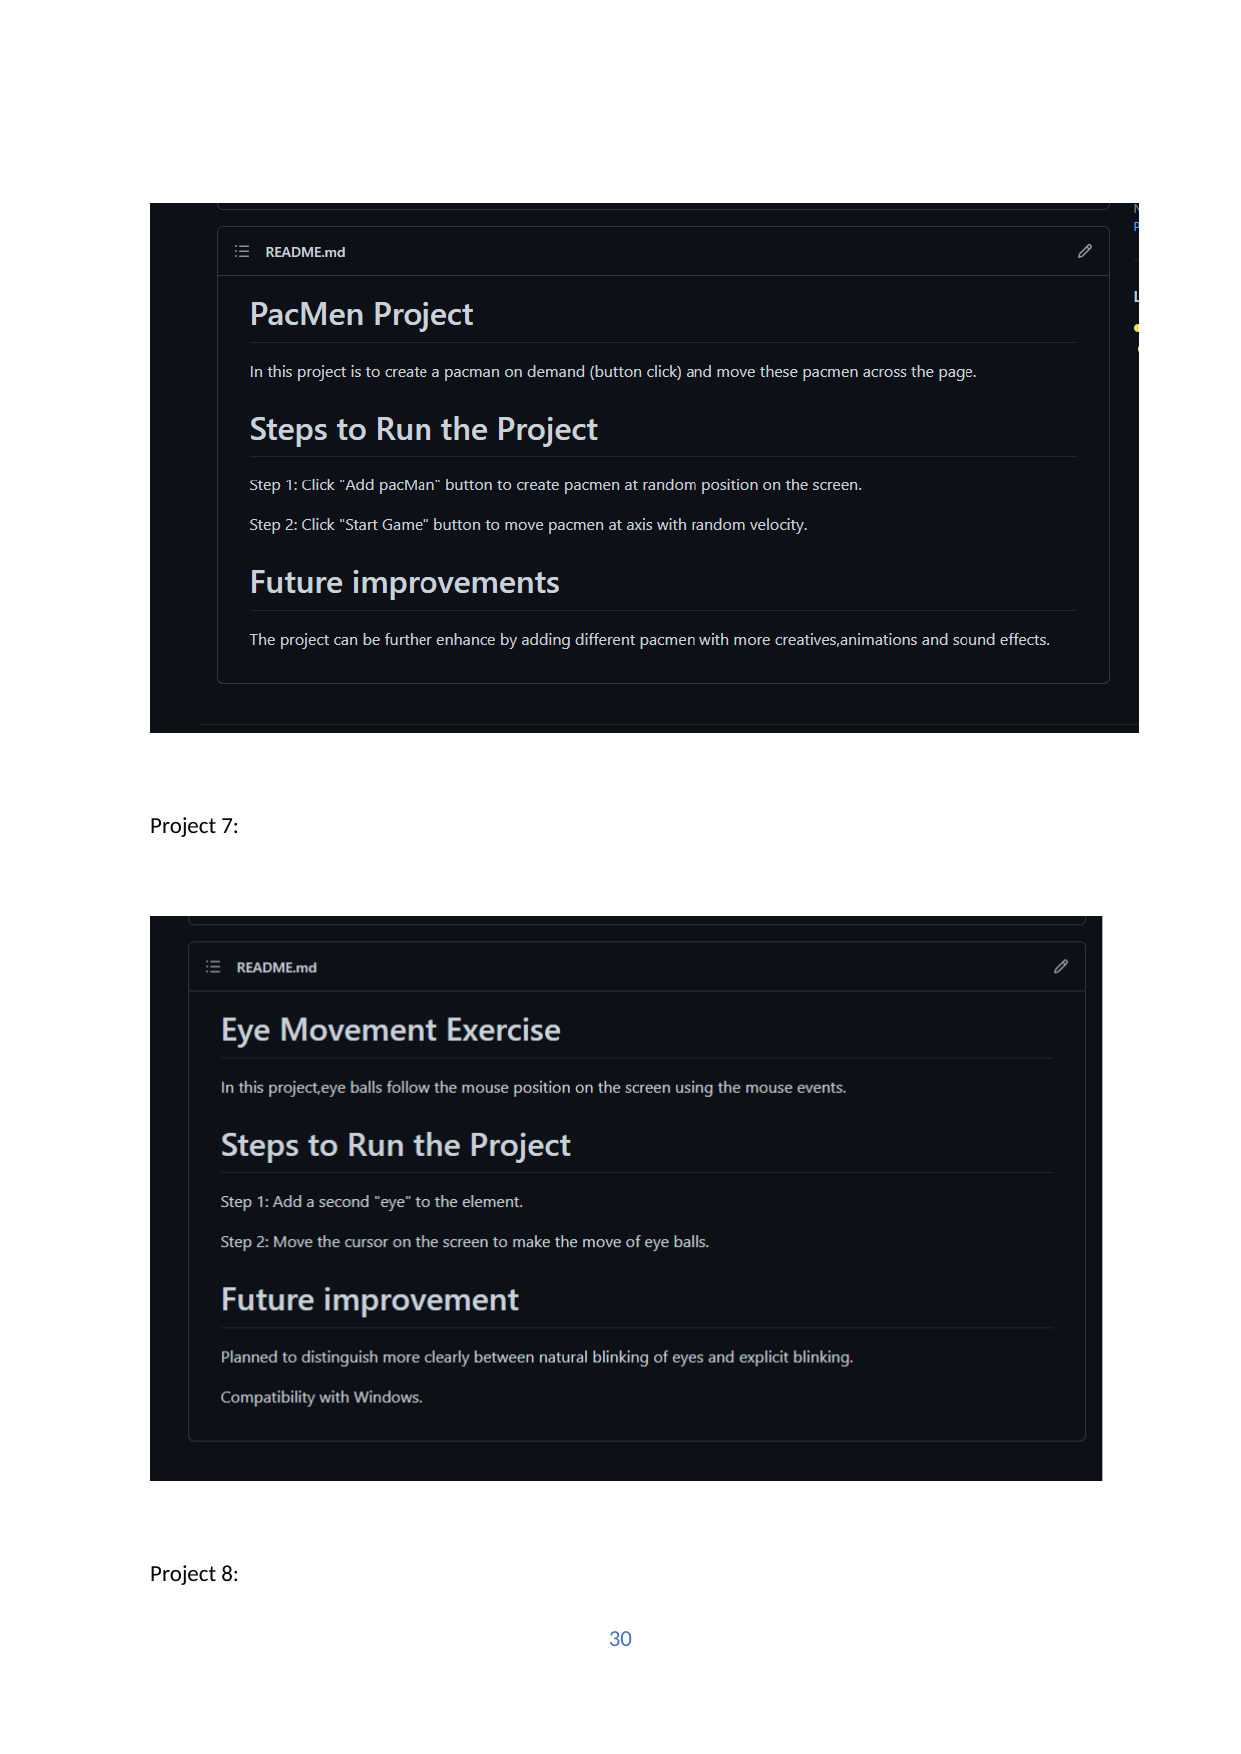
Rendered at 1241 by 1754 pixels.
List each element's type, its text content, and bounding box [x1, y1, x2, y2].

text Project 8: [150, 1559, 1090, 1587]
text Project 7: [150, 811, 1090, 839]
picture [150, 203, 1139, 733]
picture [150, 916, 1103, 1481]
